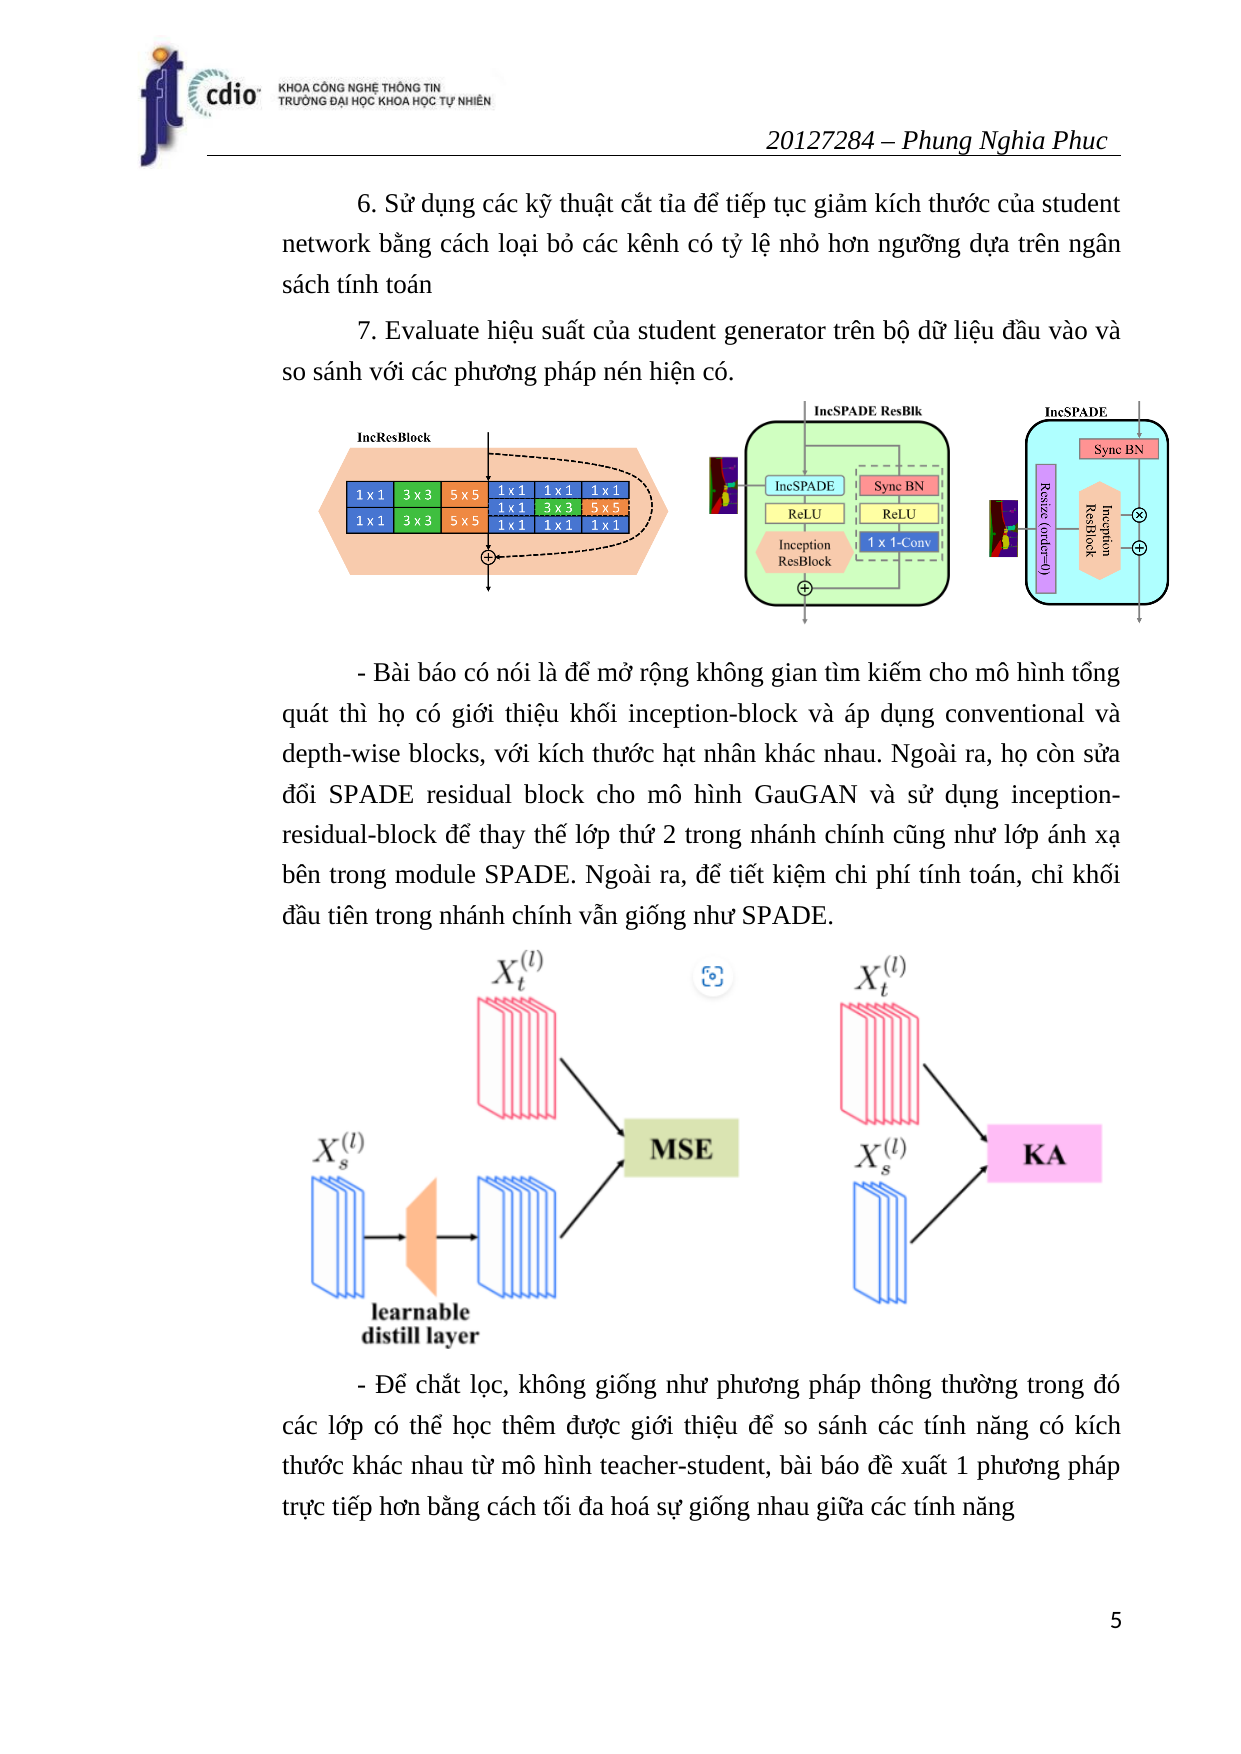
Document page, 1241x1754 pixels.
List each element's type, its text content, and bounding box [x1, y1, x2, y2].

text - Để chắt lọc, không giống như phương pháp thông thường trong đó các lớp có thể học thêm được giới thiệu để so sánh các tính năng có kích thước khác nhau từ mô hình teacher-student, bài báo đề xuất 1 phương pháp trực tiếp hơn bằng cách tối đa hoá sự giống nhau giữa các tính năng [282, 1369, 1122, 1521]
text 6. Sử dụng các kỹ thuật cắt tỉa để tiếp tục giảm kích thước của student network bằng cách loại bỏ các kênh có tỷ lệ nhỏ hơn ngưỡng dựa trên ngân sách tính toán [282, 187, 1122, 299]
picture [281, 401, 1197, 642]
picture [281, 945, 1197, 1354]
picture [137, 35, 507, 171]
text - Bài báo có nói là để mở rộng không gian tìm kiếm cho mô hình tổng quát thì họ có giới thiệu khối inception-block và áp dụng conventional và depth-wise blocks, với kích thước hạt nhân khác nhau. Ngoài ra, họ còn sửa đổi SPADE residual block cho mô hình GauGAN và sử dụng inception-residual-block để thay thế lớp thứ 2 trong nhánh chính cũng như lớp ánh xạ bên trong module SPADE. Ngoài ra, để tiết kiệm chi phí tính toán, chỉ khối đầu tiên trong nhánh chính vẫn giống như SPADE. [282, 656, 1122, 930]
text 7. Evaluate hiệu suất của student generator trên bộ dữ liệu đầu vào và so sánh với các phương pháp nén hiện có. [282, 314, 1122, 386]
